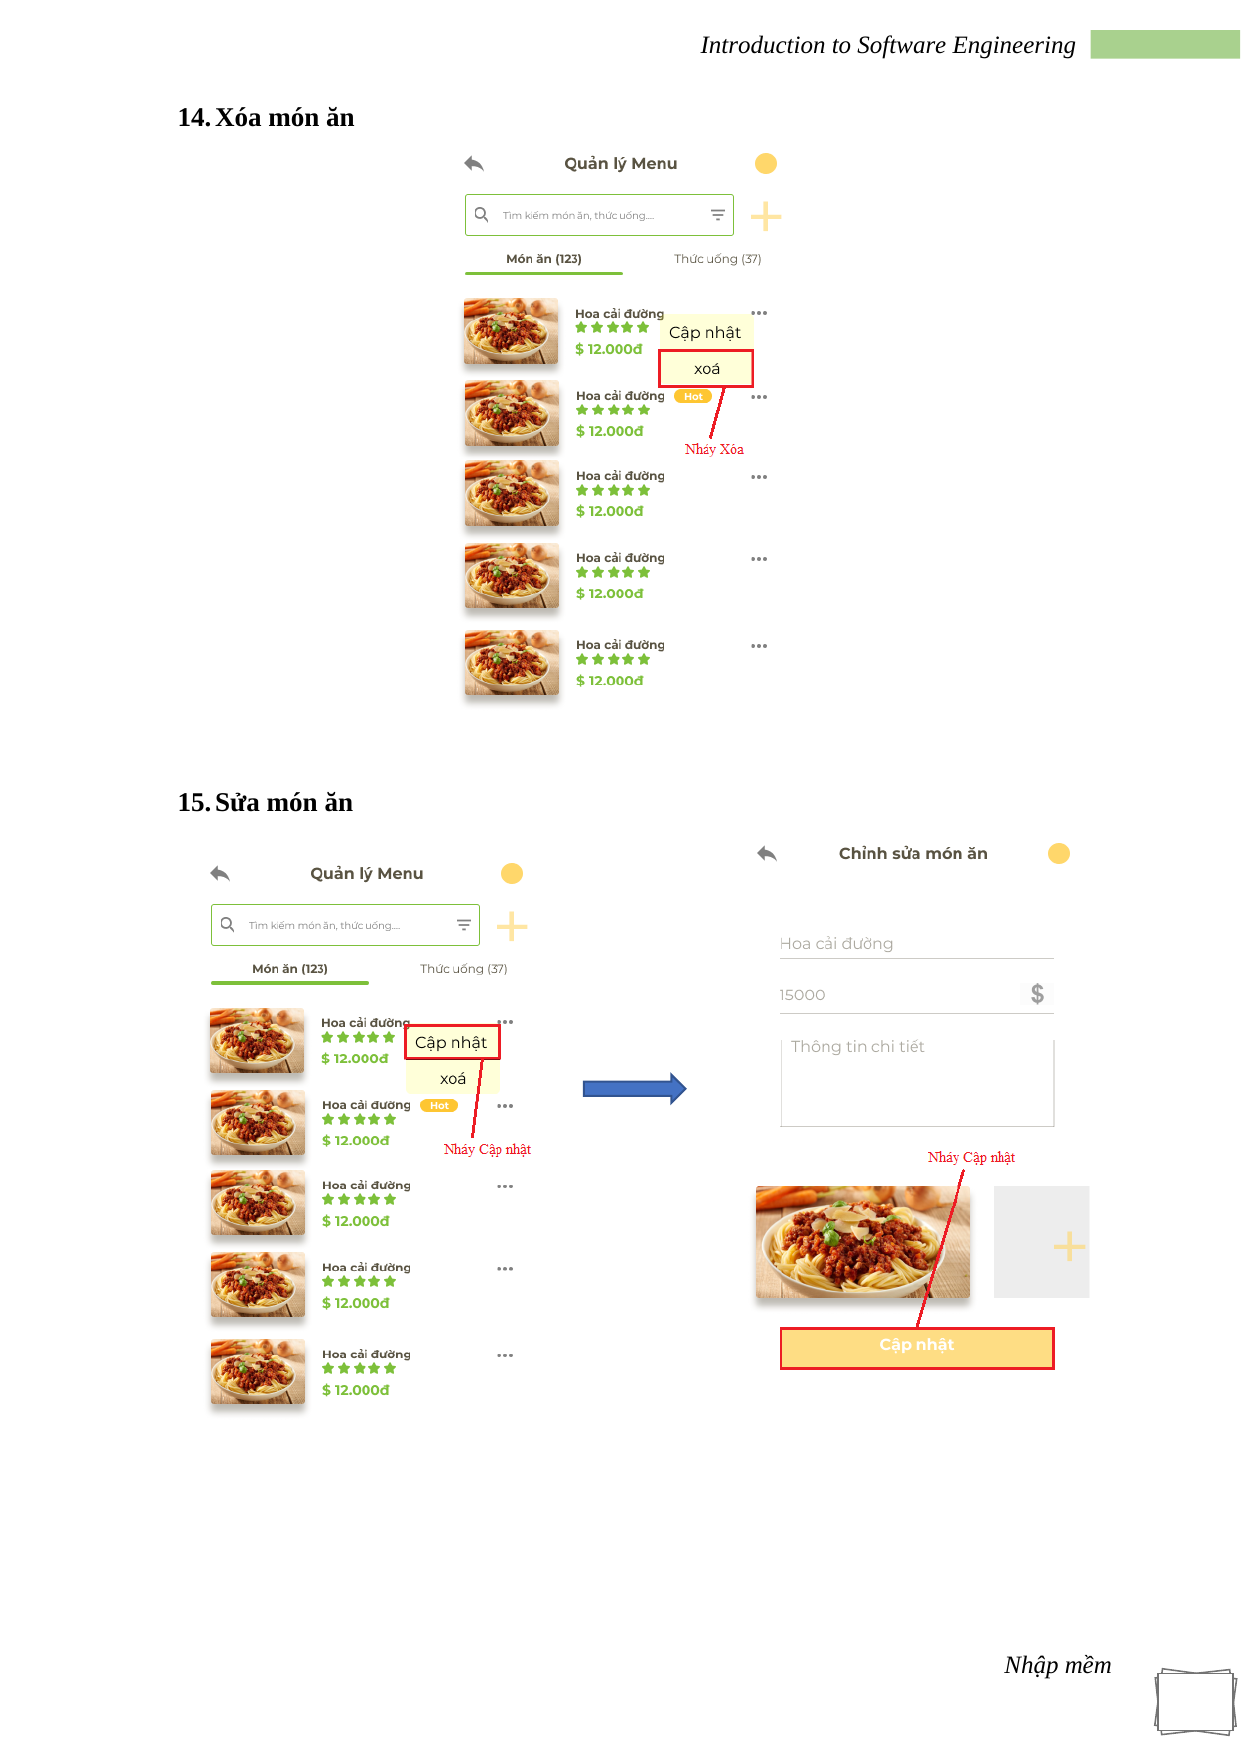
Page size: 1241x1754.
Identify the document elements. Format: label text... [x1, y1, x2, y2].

picture [444, 139, 796, 730]
list Xóa món ăn [177, 101, 1152, 132]
picture [737, 828, 1090, 1419]
picture [190, 848, 542, 1439]
list Sửa món ăn [177, 786, 1152, 817]
